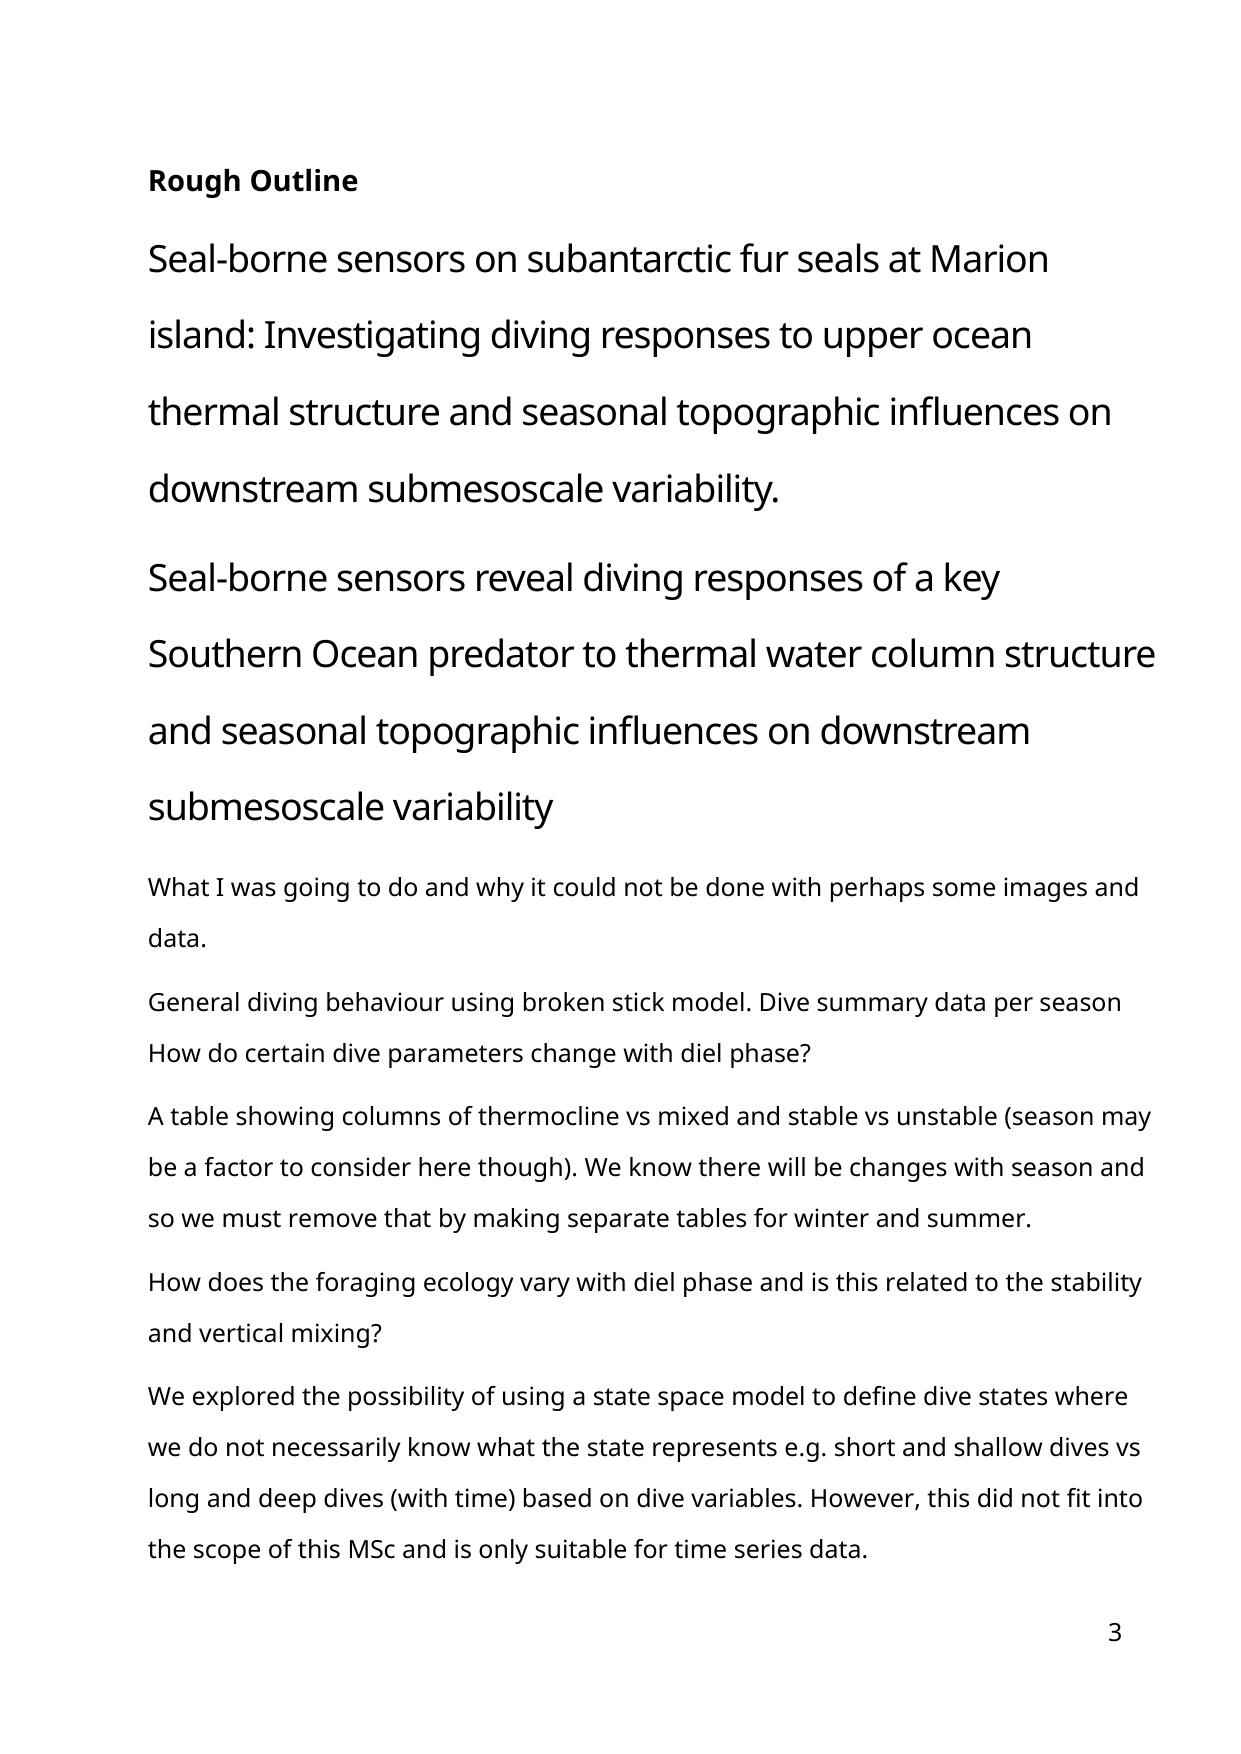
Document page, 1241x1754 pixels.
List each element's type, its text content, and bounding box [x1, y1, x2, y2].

text Seal-borne sensors reveal diving responses of a key Southern Ocean predator to thermal water column structure and seasonal topographic influences on downstream submesoscale variability [148, 551, 1161, 832]
text Seal-borne sensors on subantarctic fur seals at Marion island: Investigating diving responses to upper ocean thermal structure and seasonal topographic influences on downstream submesoscale variability. [148, 232, 1161, 513]
text A table showing columns of thermocline vs mixed and stable vs unstable (season may be a factor to consider here though). We know there will be changes with season and so we must remove that by making separate tables for winter and summer. [148, 1099, 1161, 1235]
text How does the foraging ecology vary with diel phase and is this related to the stability and vertical mixing? [148, 1264, 1161, 1349]
text What I was going to do and why it could not be done with perhaps some images and data. [148, 870, 1161, 955]
text We explored the possibility of using a state space model to define dive states where we do not necessarily know what the state represents e.g. short and shallow dives vs long and deep dives (with time) based on dive variables. However, this did not fit into the scope of this MSc and is only suitable for time series data. [148, 1379, 1161, 1566]
text Rough Outline [148, 160, 1161, 200]
text General diving behaviour using broken stick model. Dive summary data per season How do certain dive parameters change with diel phase? [148, 984, 1161, 1069]
